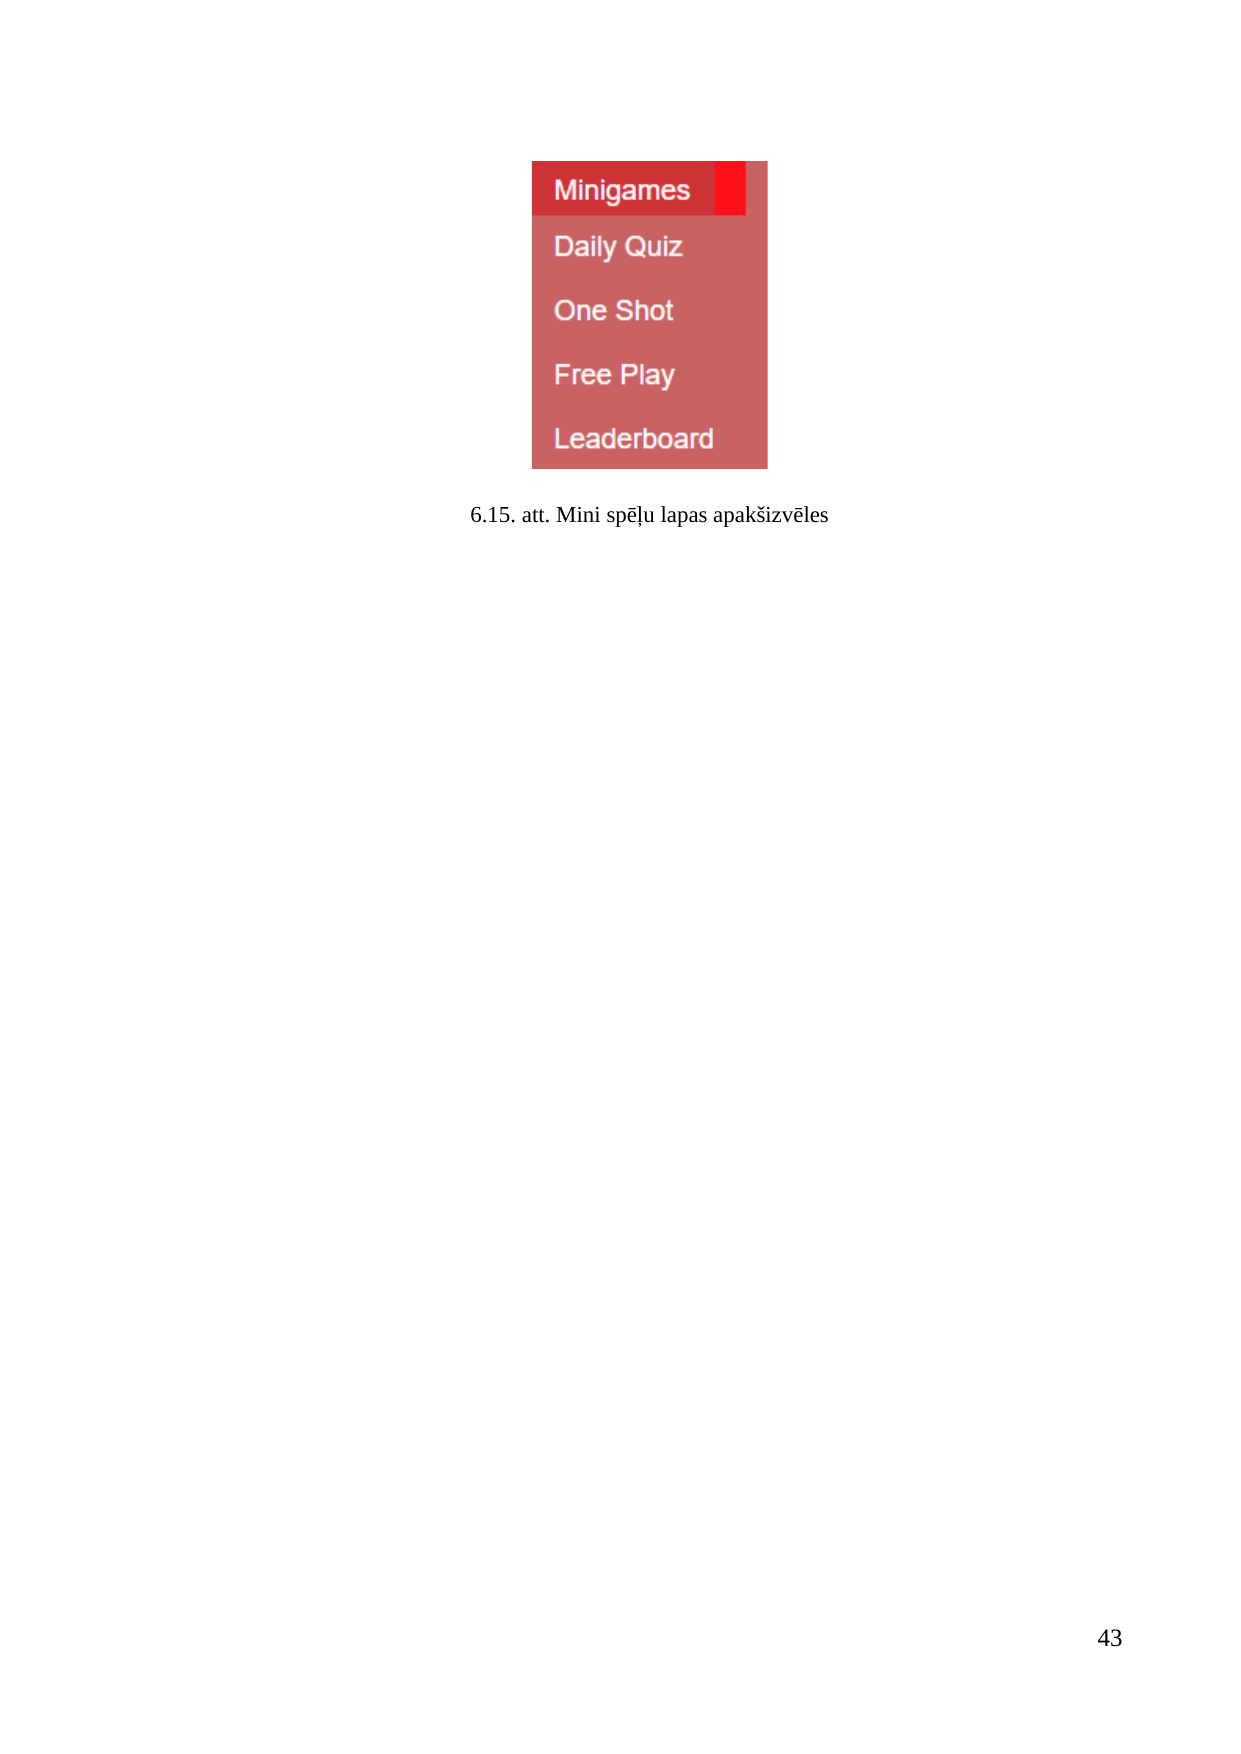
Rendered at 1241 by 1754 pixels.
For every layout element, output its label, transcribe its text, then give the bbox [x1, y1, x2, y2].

picture [531, 161, 768, 469]
text 6.15. att. Mini spēļu lapas apakšizvēles [177, 118, 1122, 527]
